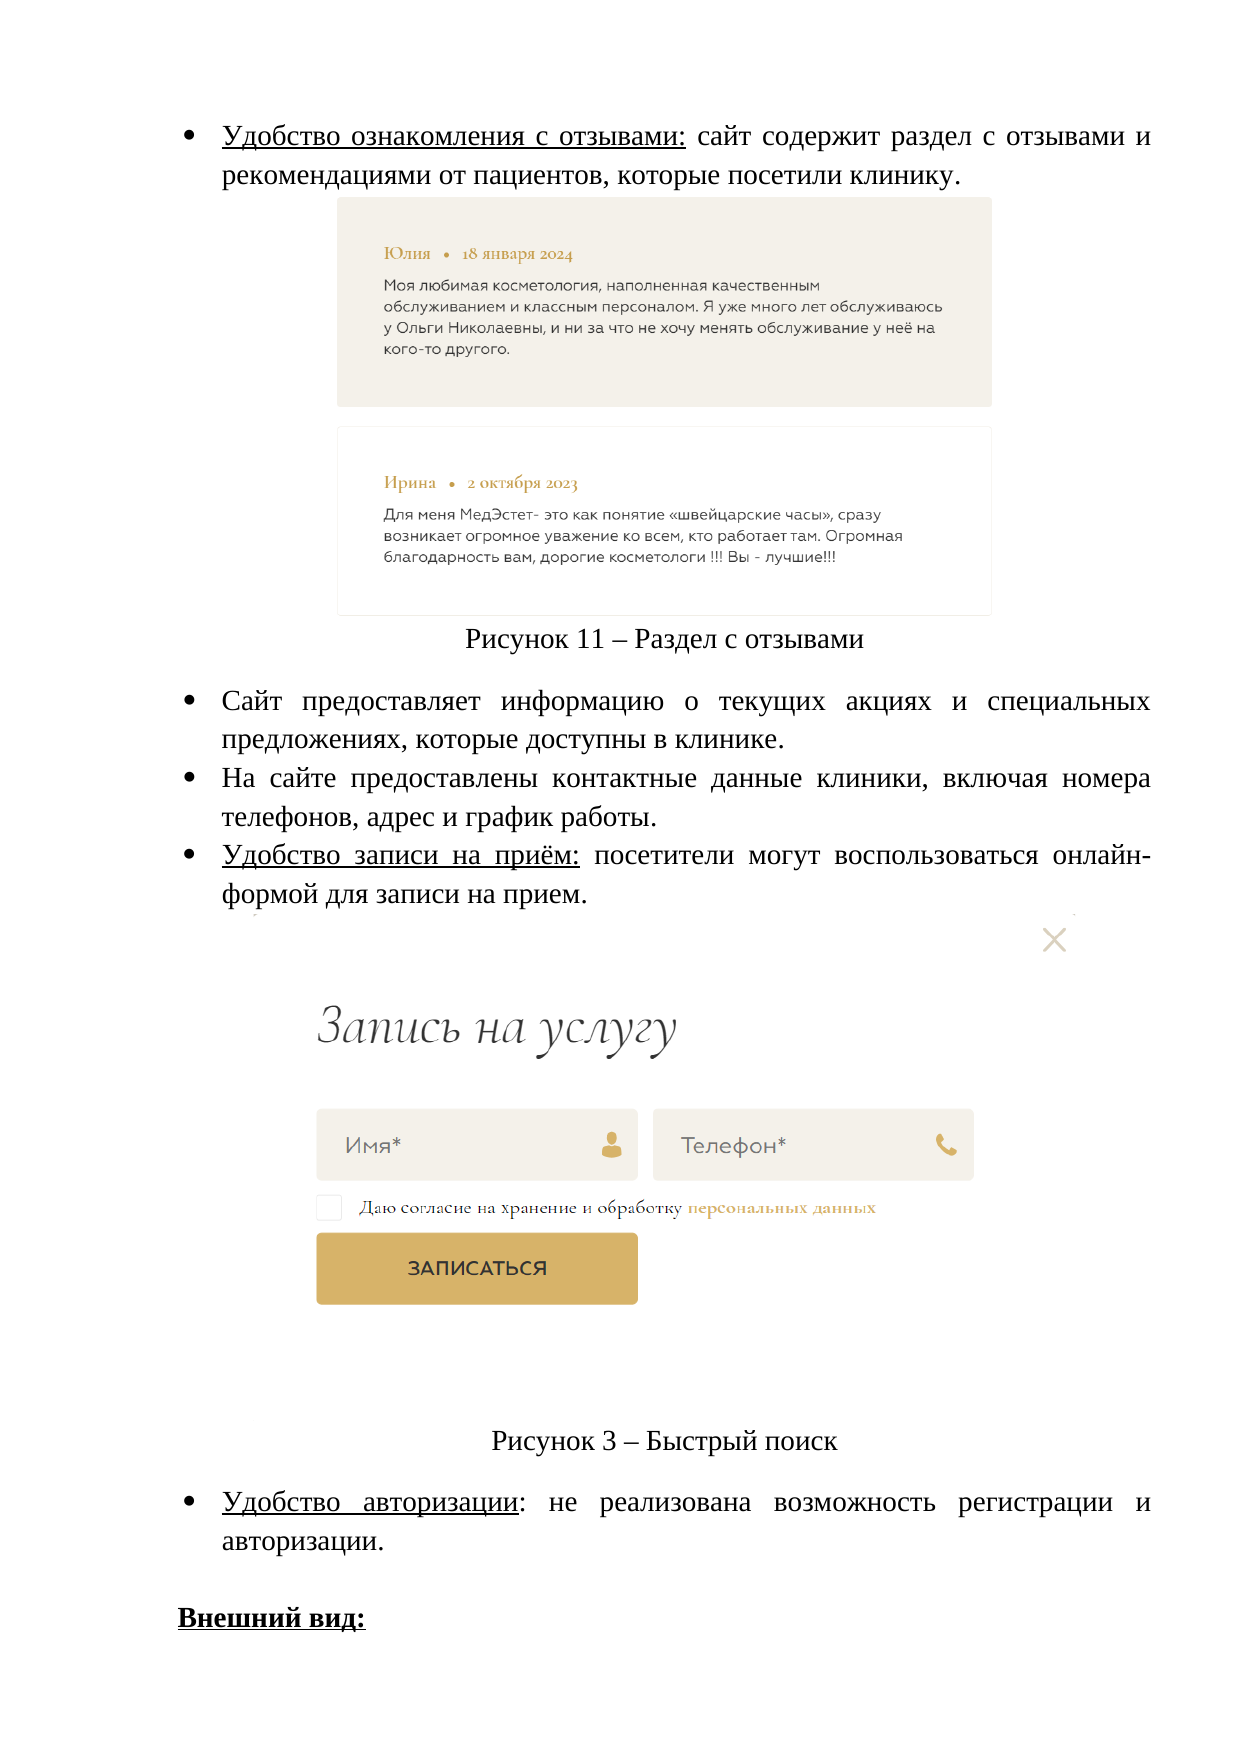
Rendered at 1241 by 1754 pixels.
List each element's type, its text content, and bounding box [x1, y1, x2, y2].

picture [318, 195, 1011, 620]
list Удобство авторизации: не реализована возможность регистрации и авторизации. [184, 1484, 1152, 1556]
text Рисунок 3 – Быстрый поиск [177, 1423, 1152, 1456]
text Рисунок 11 – Раздел с отзывами [177, 622, 1152, 655]
text Внешний вид: [177, 1600, 1152, 1633]
list Сайт предоставляет информацию о текущих акциях и специальных предложениях, которые доступны в клинике. [184, 683, 1152, 755]
list На сайте предоставлены контактные данные клиники, включая номера телефонов, адрес и график работы. [184, 760, 1152, 832]
list Удобство ознакомления с отзывами: сайт содержит раздел с отзывами и рекомендациями от пациентов, которые посетили клинику. [184, 118, 1152, 190]
picture [253, 914, 1076, 1421]
list Удобство записи на приём: посетители могут воспользоваться онлайн-формой для записи на прием. [184, 837, 1152, 909]
